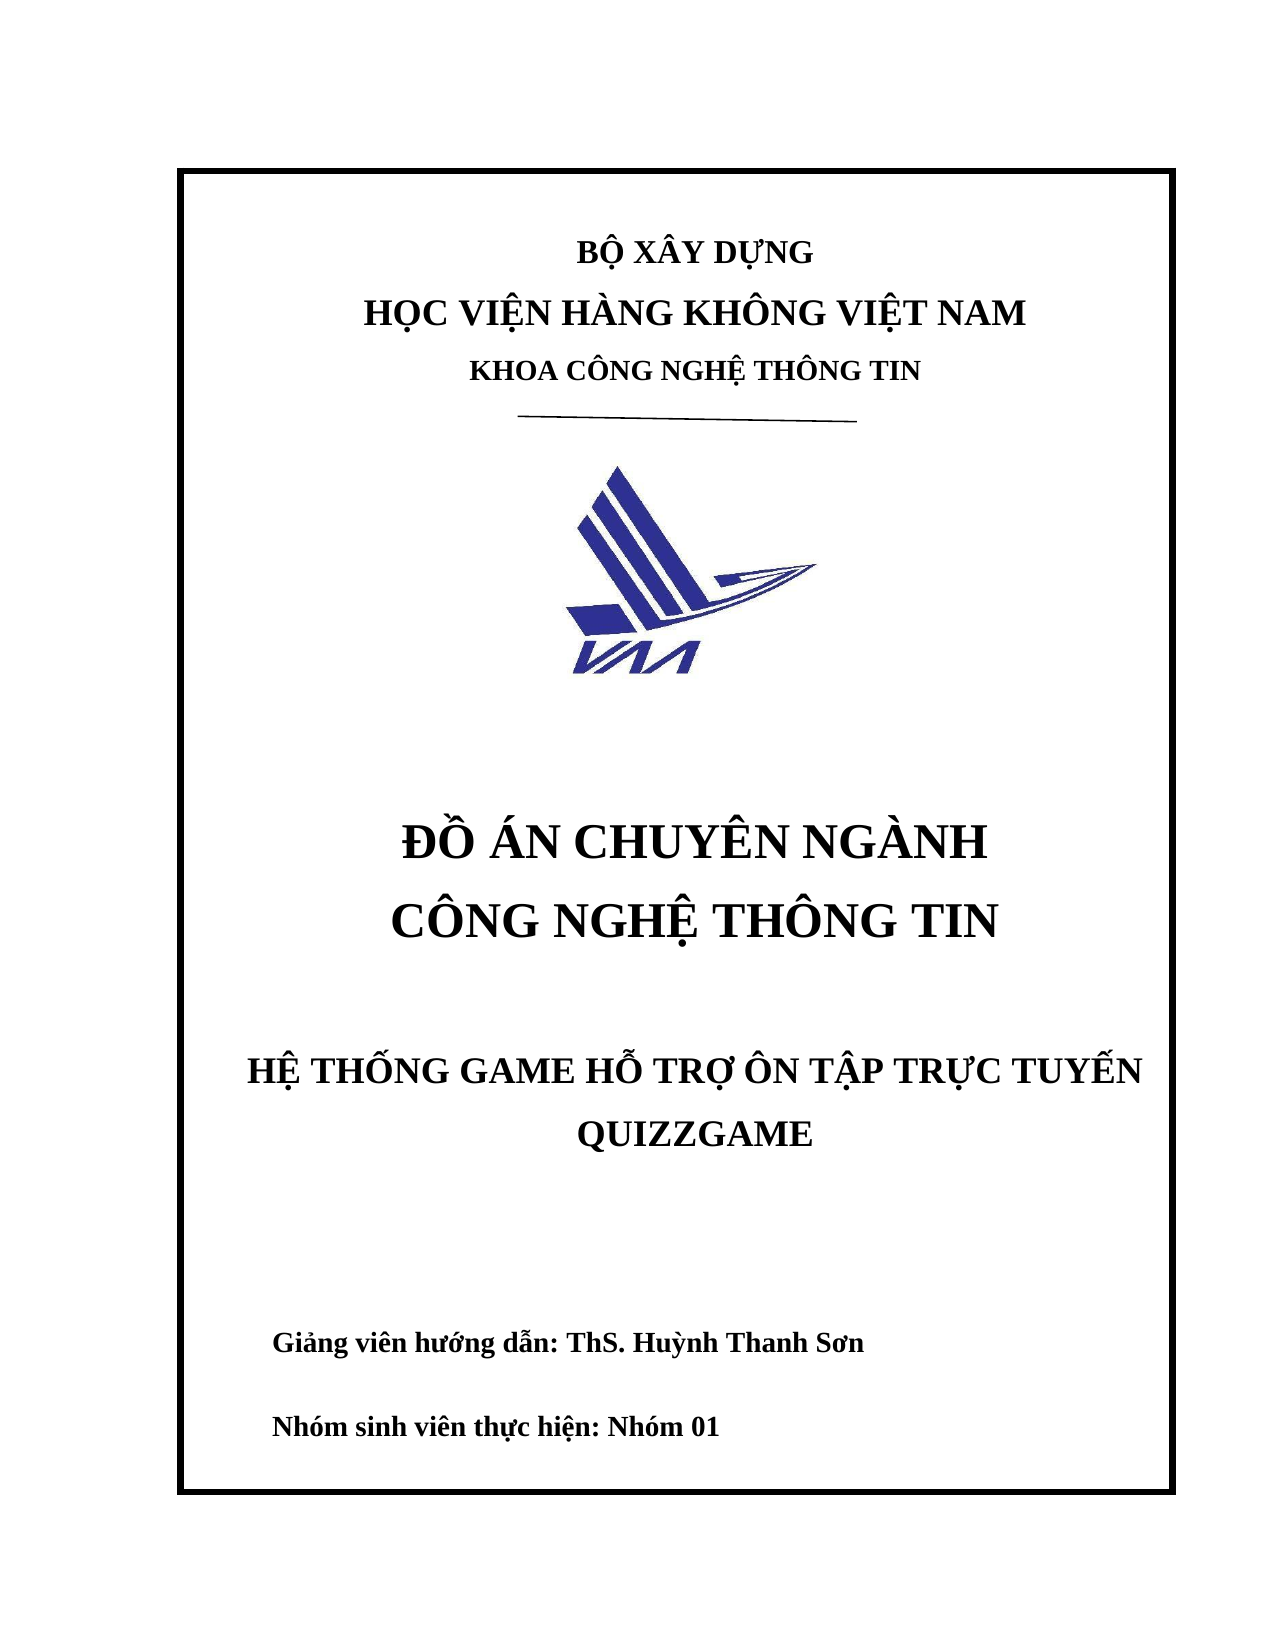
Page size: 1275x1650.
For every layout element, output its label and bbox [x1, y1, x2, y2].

table_header [184, 174, 1169, 1489]
picture [556, 460, 825, 680]
